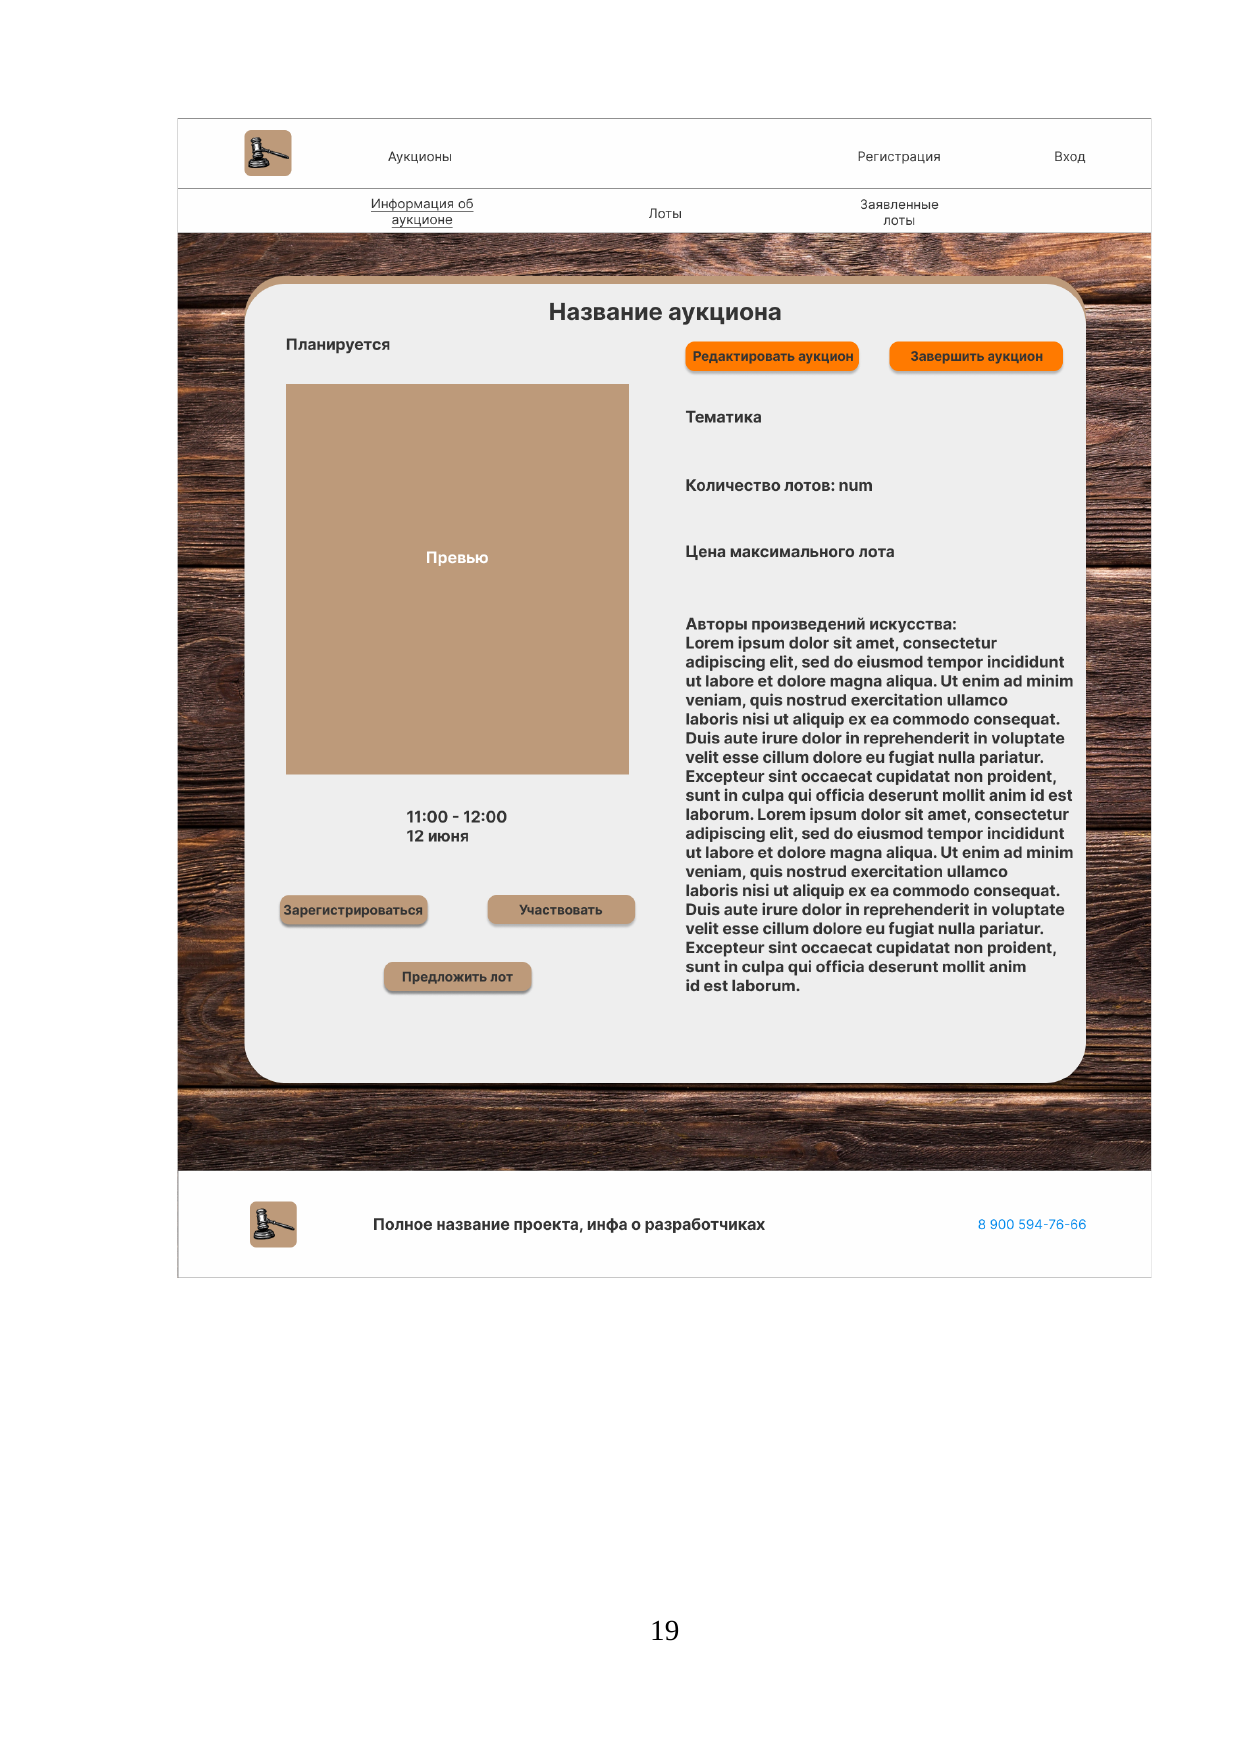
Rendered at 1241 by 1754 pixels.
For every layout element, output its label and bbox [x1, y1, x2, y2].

picture [177, 118, 1152, 1278]
